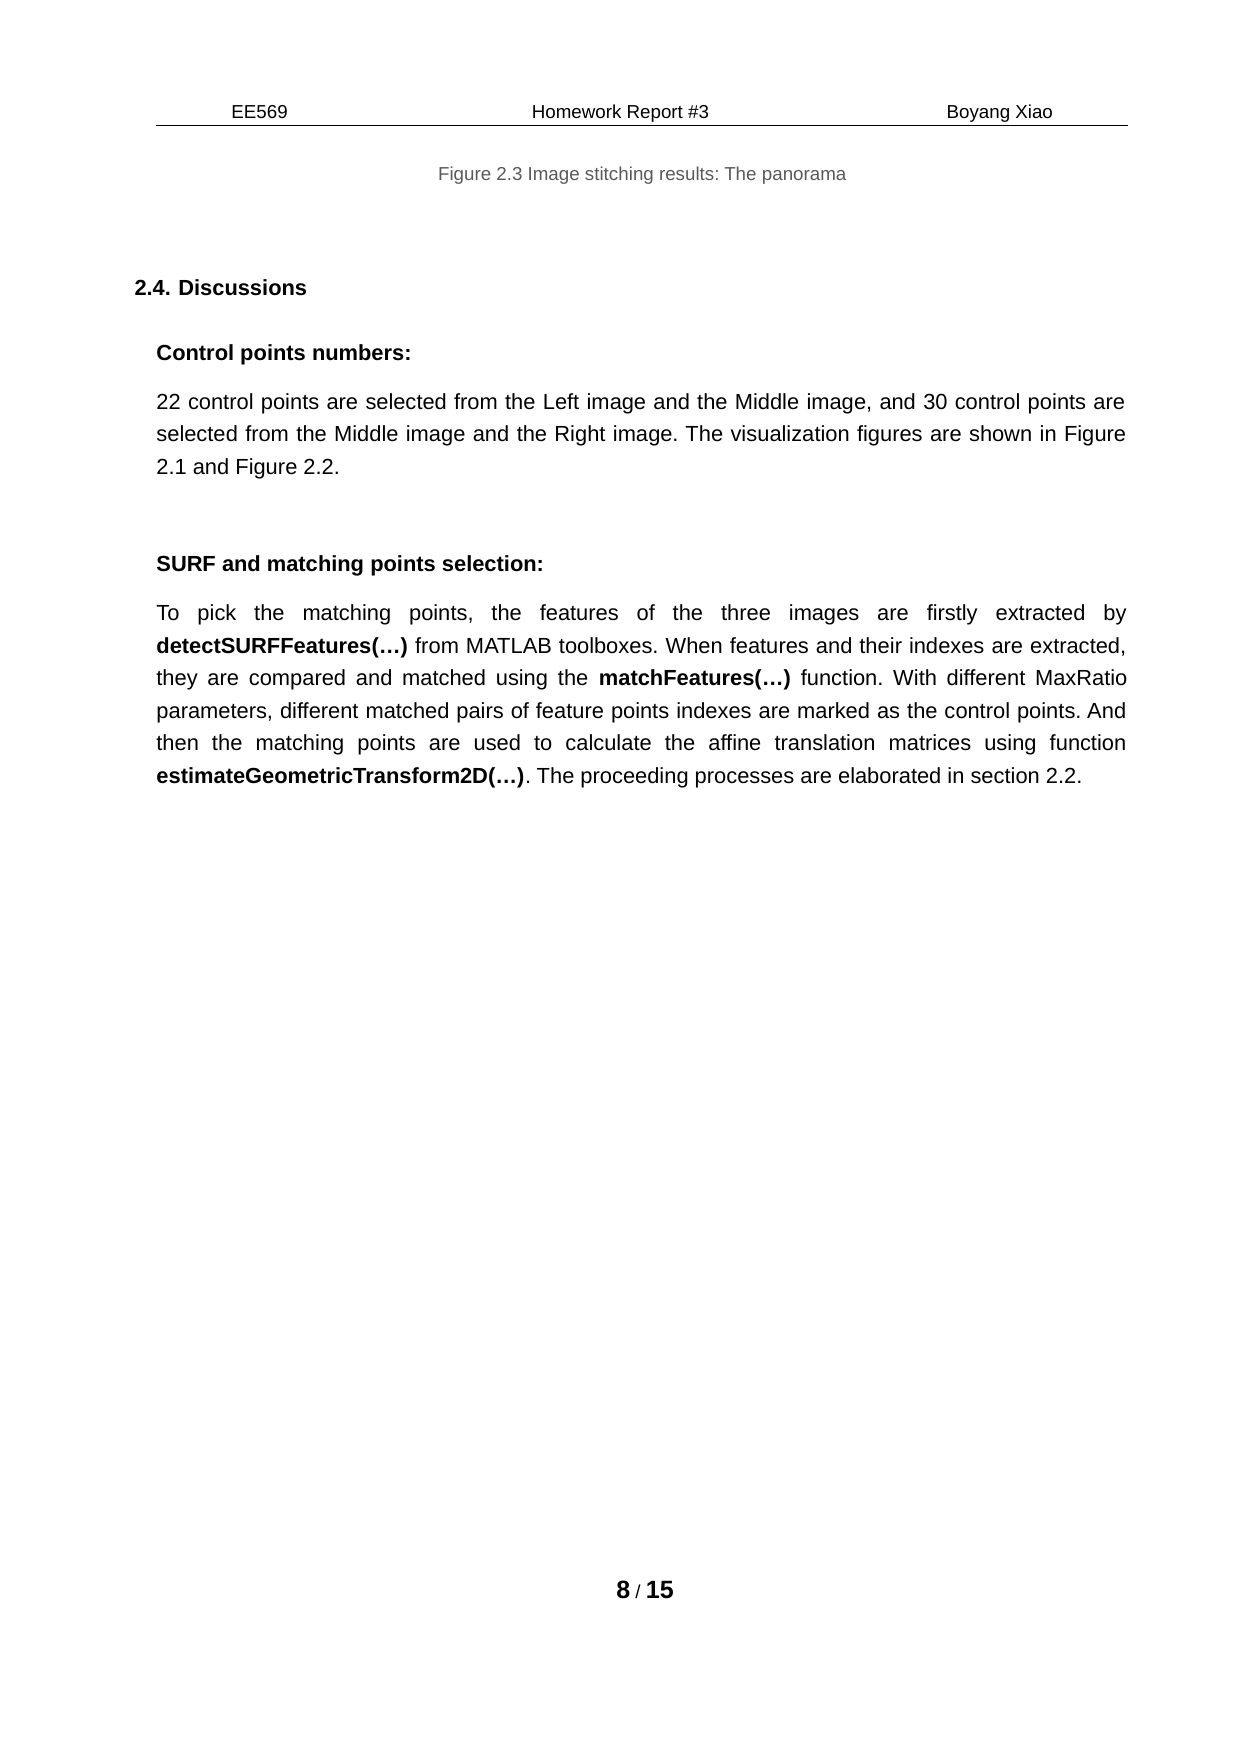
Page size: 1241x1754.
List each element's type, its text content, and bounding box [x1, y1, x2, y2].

text To pick the matching points, the features of the three images are firstly extracted by detectSURFFeatures(…) from MATLAB toolboxes. When features and their indexes are extracted, they are compared and matched using the matchFeatures(…) function. With different MaxRatio parameters, different matched pairs of feature points indexes are marked as the control points. And then the matching points are used to calculate the affine translation matrices using function estimateGeometricTransform2D(…). The proceeding processes are elaborated in section 2.2. [156, 596, 1128, 791]
text 22 control points are selected from the Left image and the Middle image, and 30 control points are selected from the Middle image and the Right image. The visualization figures are shown in Figure 2.1 and Figure 2.2. [156, 385, 1128, 483]
text SURF and matching points selection: [156, 548, 1128, 580]
text Control points numbers: [156, 336, 1128, 369]
subtitle Discussions [134, 271, 1128, 304]
text Figure 2.3 Image stitching results: The panorama [156, 158, 1128, 190]
